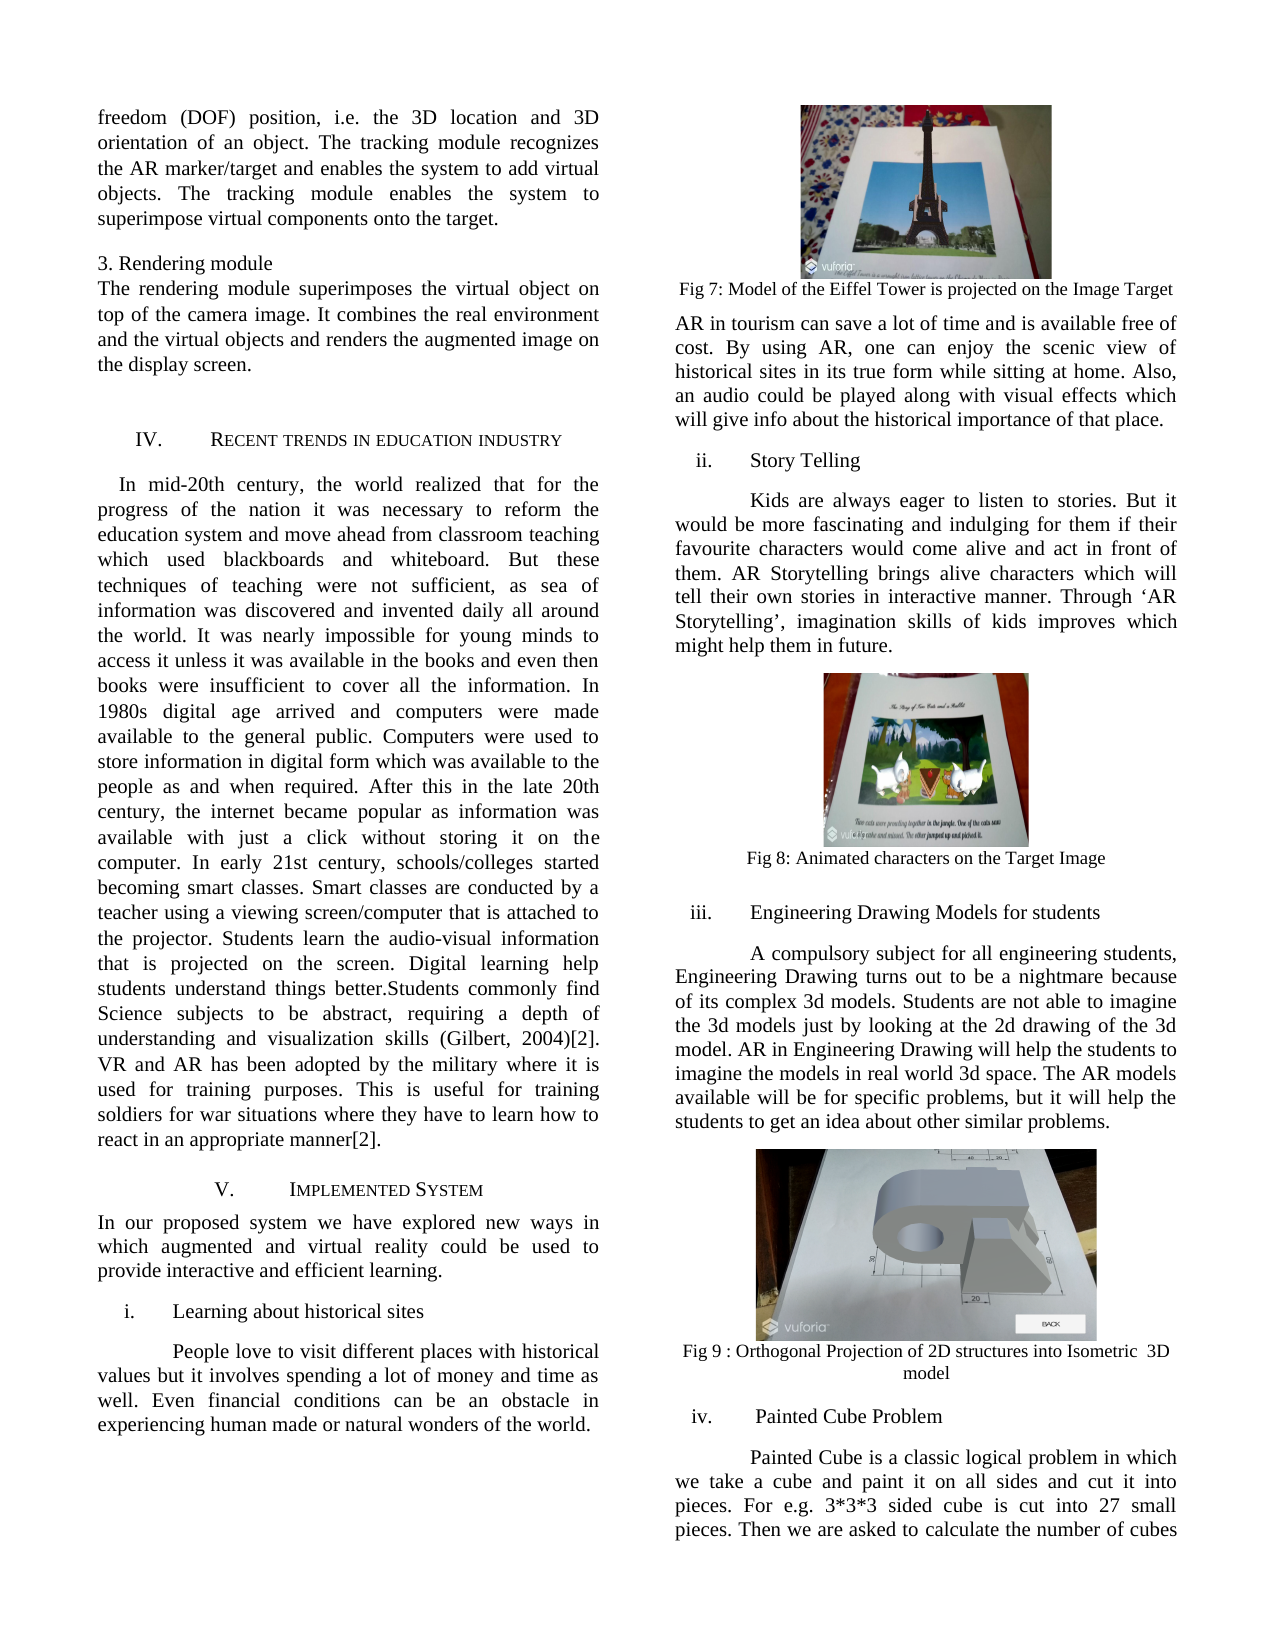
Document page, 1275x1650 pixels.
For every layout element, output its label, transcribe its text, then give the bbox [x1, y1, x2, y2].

text Fig 9 : Orthogonal Projection of 2D structures into Isometric 3D model [675, 1340, 1177, 1383]
subtitle Implemented System [97, 1177, 600, 1201]
picture [755, 1149, 1097, 1341]
text In our proposed system we have explored new ways in which augmented and virtual reality could be used to provide interactive and efficient learning. [97, 1210, 600, 1282]
text Fig 8: Animated characters on the Target Image [675, 847, 1177, 868]
subtitle Recent trends in education industry [97, 427, 600, 451]
text Fig 7: Model of the Eiffel Tower is projected on the Image Target [675, 278, 1177, 300]
picture [800, 105, 1052, 279]
text People love to visit different places with historical values but it involves spending a lot of money and time as well. Even financial conditions can be an obstacle in experiencing human made or natural wonders of the world. [97, 1339, 600, 1436]
list Engineering Drawing Models for students [712, 900, 1177, 924]
text The rendering module superimposes the virtual object on top of the camera image. It combines the real environment and the virtual objects and renders the augmented image on the display screen. [97, 276, 600, 376]
list Painted Cube Problem [712, 1404, 1177, 1428]
text Kids are always eager to listen to stories. But it would be more fascinating and indulging for them if their favourite characters would come alive and act in front of them. AR Storytelling brings alive characters which will tell their own stories in interactive manner. Through ‘AR Storytelling’, imagination skills of kids improves which might help them in future. [675, 488, 1177, 657]
text 3. Rendering module [97, 251, 600, 275]
text AR in tourism can save a lot of time and is available free of cost. By using AR, one can enjoy the scenic view of historical sites in its true form while sitting at home. Also, an audio could be played along with visual effects which will give info about the historical importance of that place. [675, 311, 1177, 431]
text In mid-20th century, the world realized that for the progress of the nation it was necessary to reform the education system and move ahead from classroom teaching which used blackboards and whiteboard. But these techniques of teaching were not sufficient, as sea of information was discovered and invented daily all around the world. It was nearly impossible for young minds to access it unless it was available in the books and even then books were insufficient to cover all the information. In 1980s digital age arrived and computers were made available to the general public. Computers were used to store information in digital form which was available to the people as and when required. After this in the late 20th century, the internet became popular as information was available with just a click without storing it on the computer. In early 21st century, schools/colleges started becoming smart classes. Smart classes are conducted by a teacher using a viewing screen/computer that is attached to the projector. Students learn the audio-visual information that is projected on the screen. Digital learning help students understand things better.Students commonly find Science subjects to be abstract, requiring a depth of understanding and visualization skills (Gilbert, 2004)[2]. VR and AR has been adopted by the military where it is used for training purposes. This is useful for training soldiers for war situations where they have to learn how to react in an appropriate manner[2]. [97, 472, 600, 1151]
list Story Telling [712, 447, 1177, 472]
picture [823, 673, 1029, 847]
list Learning about historical sites [135, 1299, 600, 1323]
text A compulsory subject for all engineering students, Engineering Drawing turns out to be a nightmare because of its complex 3d models. Students are not able to imagine the 3d models just by looking at the 2d drawing of the 3d model. AR in Engineering Drawing will help the students to imagine the models in real world 3d space. The AR models available will be for specific problems, but it will help the students to get an idea about other similar problems. [675, 940, 1177, 1133]
